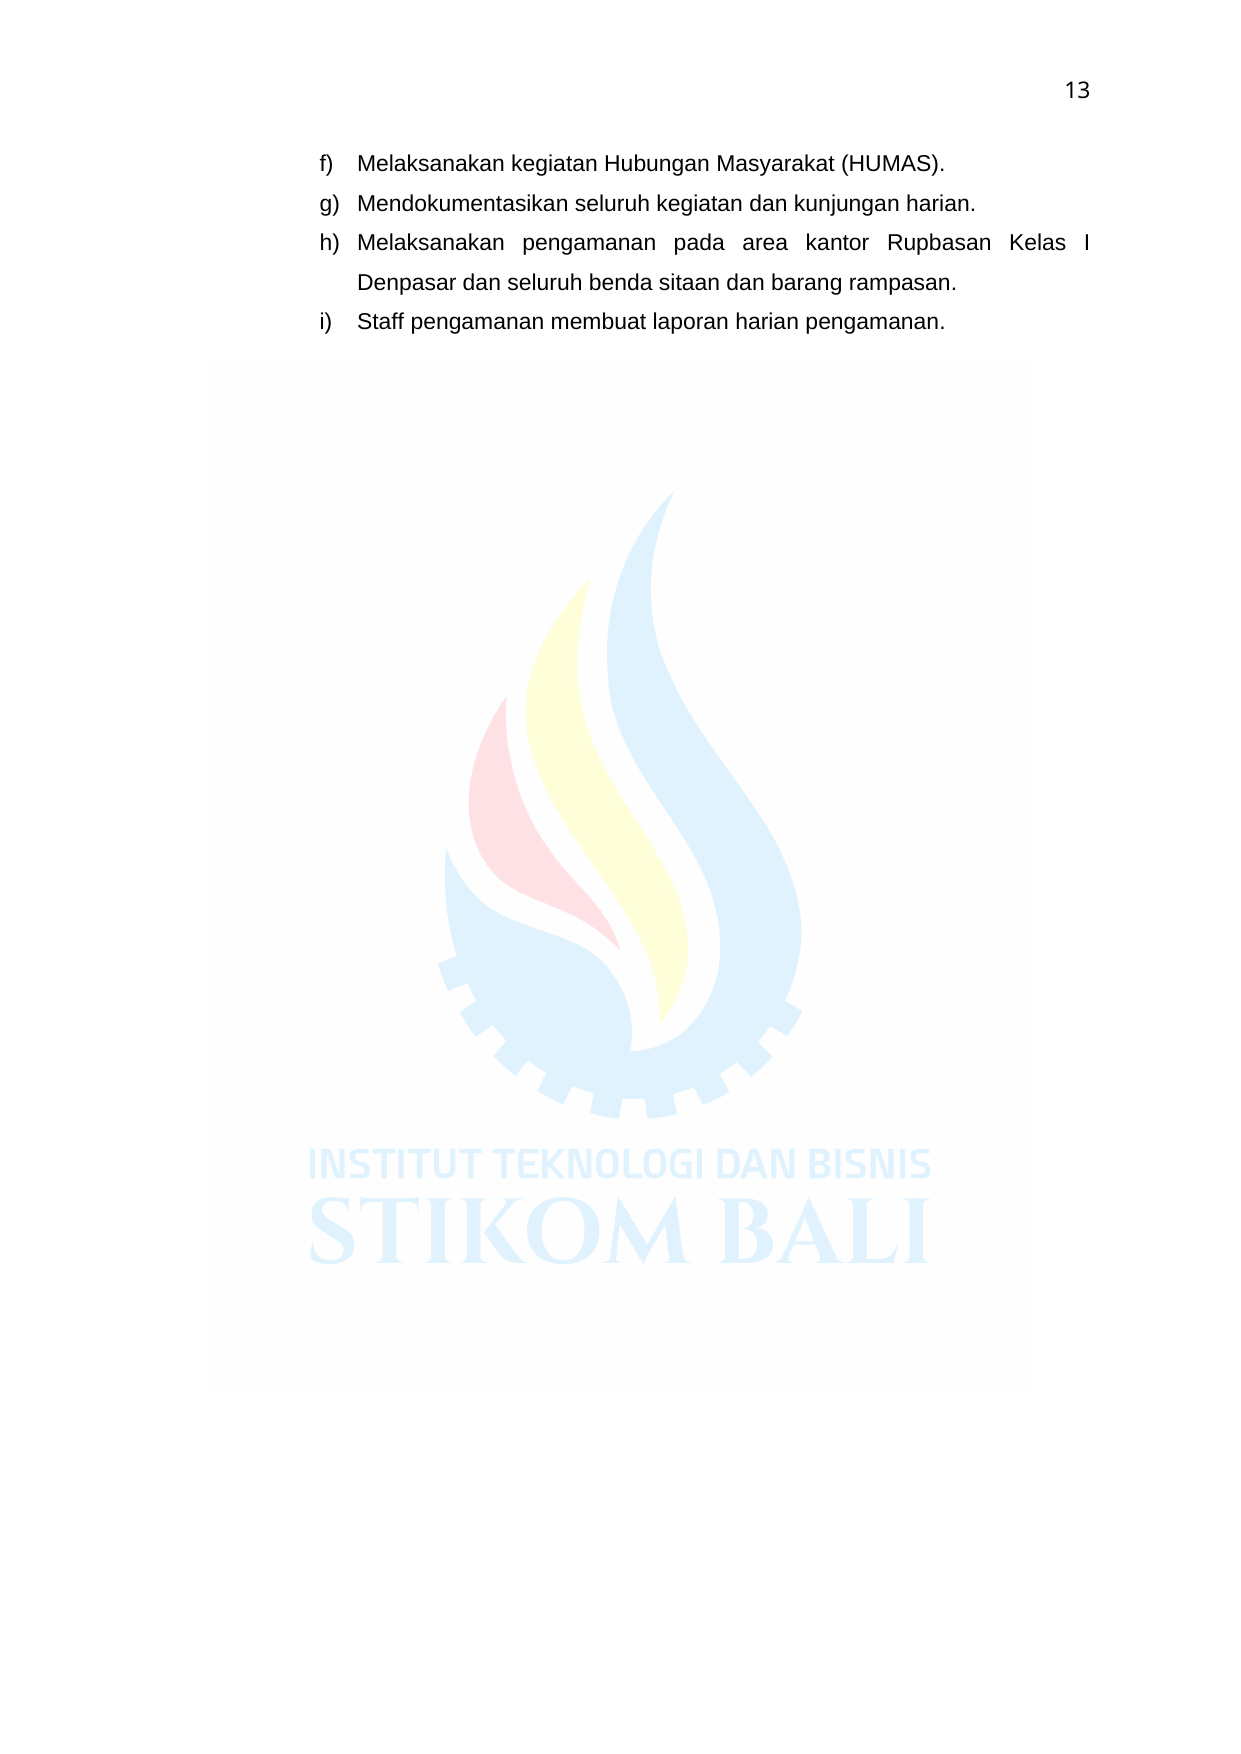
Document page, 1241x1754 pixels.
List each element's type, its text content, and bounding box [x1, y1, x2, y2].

list Melaksanakan kegiatan Hubungan Masyarakat (HUMAS). [319, 150, 1090, 176]
list Mendokumentasikan seluruh kegiatan dan kunjungan harian. [319, 189, 1090, 216]
list Melaksanakan pengamanan pada area kantor Rupbasan Kelas I Denpasar dan seluruh benda sitaan dan barang rampasan. [319, 229, 1090, 295]
list Staff pengamanan membuat laporan harian pengamanan. [319, 308, 1090, 334]
